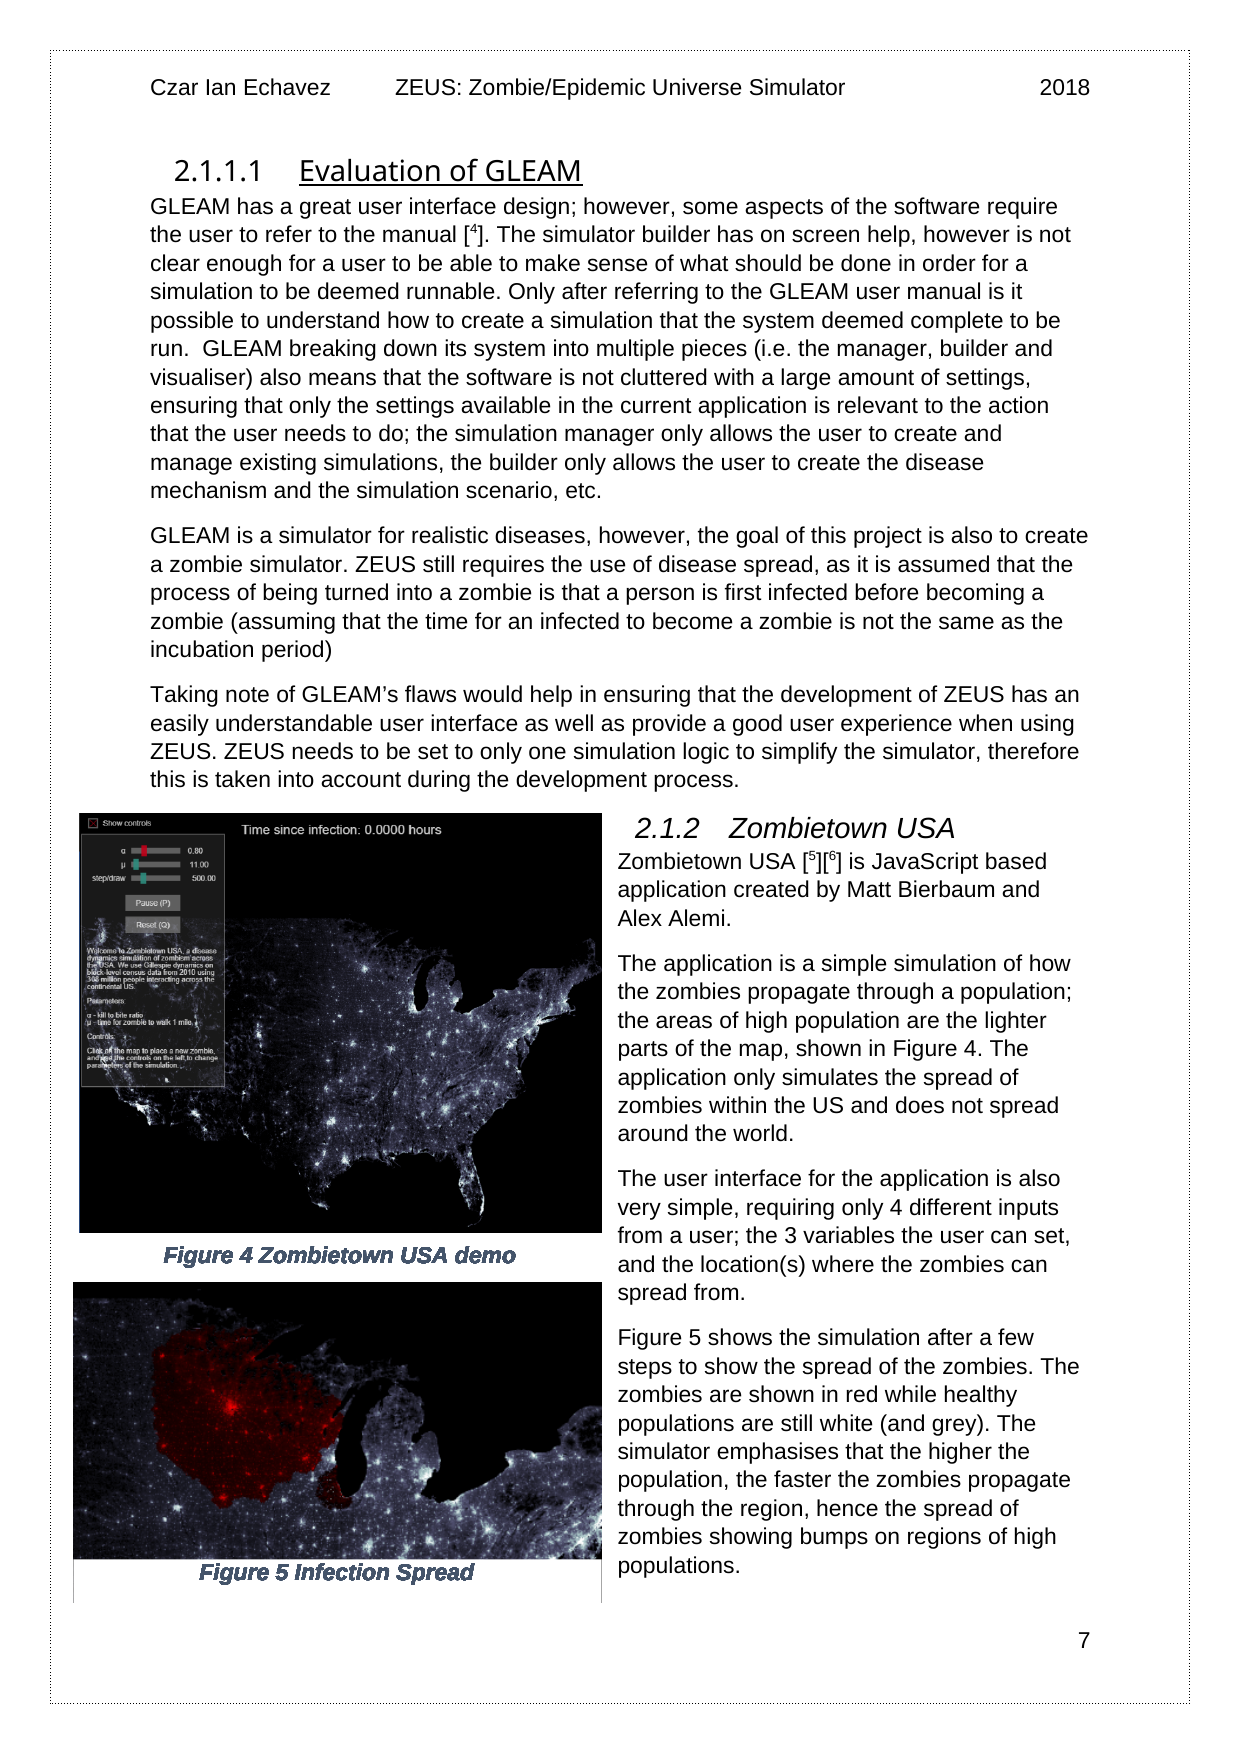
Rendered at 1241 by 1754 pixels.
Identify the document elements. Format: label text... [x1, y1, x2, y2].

subtitle Zombietown USA [168, 812, 1090, 845]
text GLEAM has a great user interface design; however, some aspects of the software require the user to refer to the manual []. The simulator builder has on screen help, however is not clear enough for a user to be able to make sense of what should be done in order for a simulation to be deemed runnable. Only after referring to the GLEAM user manual is it possible to understand how to create a simulation that the system deemed complete to be run. GLEAM breaking down its system into multiple pieces (i.e. the manager, builder and visualiser) also means that the software is not cluttered with a large amount of settings, ensuring that only the settings available in the current application is relevant to the action that the user needs to do; the simulation manager only allows the user to create and manage existing simulations, the builder only allows the user to create the disease mechanism and the simulation scenario, etc. [150, 193, 1090, 503]
text Figure 5 shows the simulation after a few steps to show the spread of the zombies. The zombies are shown in red while healthy populations are still white (and grey). The simulator emphasises that the higher the population, the faster the zombies propagate through the region, hence the spread of zombies showing bumps on regions of high populations. [602, 1324, 1090, 1578]
picture [79, 813, 602, 1233]
picture [73, 1282, 602, 1559]
subtitle Evaluation of GLEAM [174, 150, 1090, 190]
text The user interface for the application is also very simple, requiring only 4 different inputs from a user; the 3 variables the user can set, and the location(s) where the zombies can spread from. [150, 1165, 1090, 1306]
text Zombietown USA [][] is JavaScript based application created by Matt Bierbaum and Alex Alemi. [602, 848, 1090, 931]
text The application is a simple simulation of how the zombies propagate through a population; the areas of high population are the lighter parts of the map, shown in Figure 4. The application only simulates the spread of zombies within the US and does not spread around the world. [602, 950, 1090, 1147]
text Taking note of GLEAM’s flaws would help in ensuring that the development of ZEUS has an easily understandable user interface as well as provide a good user experience when using ZEUS. ZEUS needs to be set to only one simulation logic to simplify the simulator, therefore this is taken into account during the development process. [150, 681, 1090, 793]
text GLEAM is a simulator for realistic diseases, however, the goal of this project is also to create a zombie simulator. ZEUS still requires the use of disease spread, as it is assumed that the process of being turned into a zombie is that a person is first infected before becoming a zombie (assuming that the time for an infected to become a zombie is not the same as the incubation period) [150, 522, 1090, 662]
